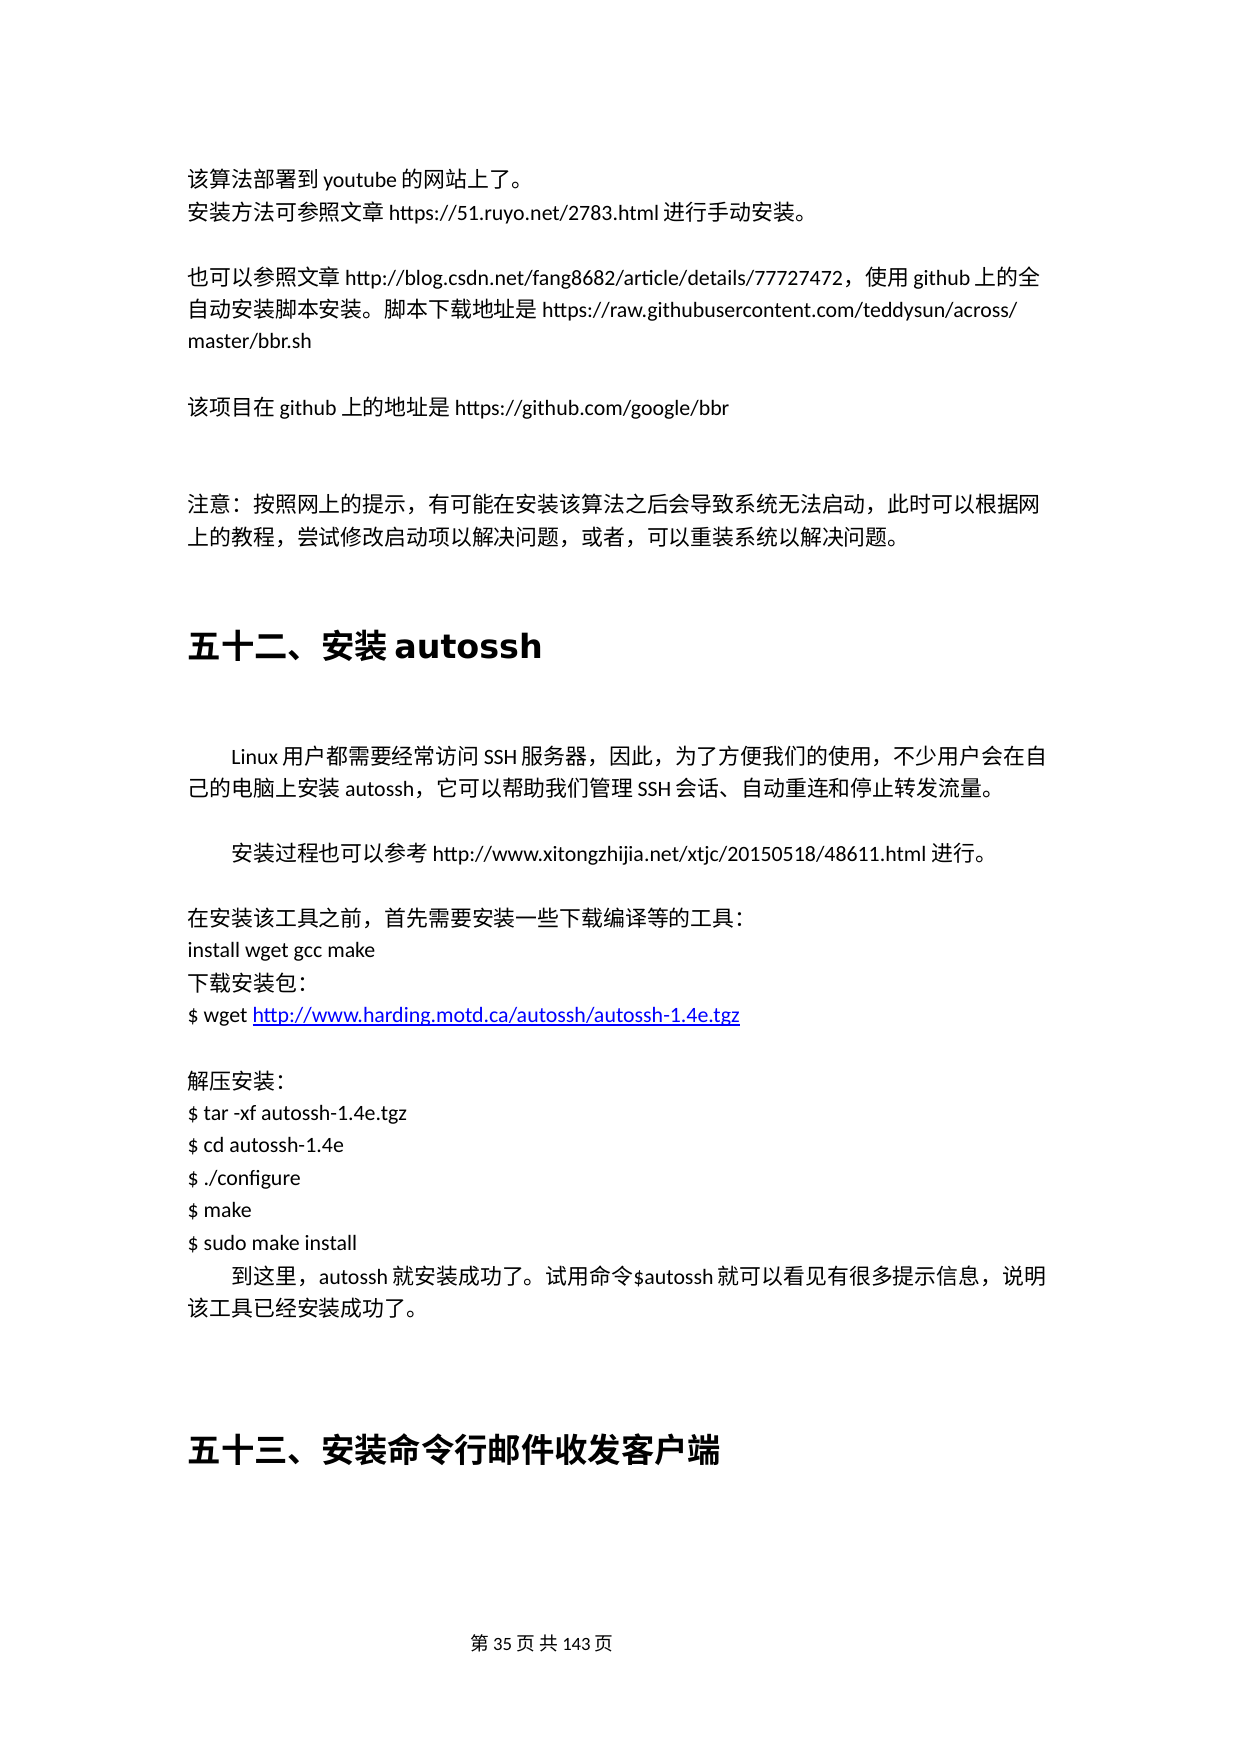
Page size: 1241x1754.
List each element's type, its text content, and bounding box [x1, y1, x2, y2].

text 在安装该工具之前，首先需要安装一些下载编译等的工具： [187, 901, 1053, 933]
text $ ./configure [187, 1161, 1053, 1193]
text 下载安装包： [187, 966, 1053, 998]
text 该项目在github上的地址是https://github.com/google/bbr [187, 389, 1053, 422]
text $ sudo make install [187, 1226, 1053, 1258]
text 注意：按照网上的提示，有可能在安装该算法之后会导致系统无法启动，此时可以根据网上的教程，尝试修改启动项以解决问题，或者，可以重装系统以解决问题。 [187, 487, 1053, 552]
text 解压安装： [187, 1063, 1053, 1096]
text $ wget http://www.harding.motd.ca/autossh/autossh-1.4e.tgz [187, 998, 1053, 1031]
text 安装过程也可以参考http://www.xitongzhijia.net/xtjc/20150518/48611.html进行。 [187, 836, 1053, 868]
text $ make [187, 1193, 1053, 1226]
text Linux用户都需要经常访问SSH服务器，因此，为了方便我们的使用，不少用户会在自己的电脑上安装autossh，它可以帮助我们管理SSH会话、自动重连和停止转发流量。 [187, 738, 1053, 803]
text $ cd autossh-1.4e [187, 1128, 1053, 1161]
text 到这里，autossh就安装成功了。试用命令$autossh就可以看见有很多提示信息，说明该工具已经安装成功了。 [187, 1258, 1053, 1323]
text 安装方法可参照文章https://51.ruyo.net/2783.html进行手动安装。 [187, 194, 1053, 227]
subtitle 五十三、安装命令行邮件收发客户端 [187, 1415, 1053, 1480]
subtitle 五十二、安装autossh [187, 612, 1053, 677]
text install wget gcc make [187, 933, 1053, 966]
text 也可以参照文章http://blog.csdn.net/fang8682/article/details/77727472，使用github上的全自动安装脚本安装。脚本下载地址是https://raw.githubusercontent.com/teddysun/across/master/bbr.sh [187, 259, 1053, 357]
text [187, 162, 1053, 194]
text $ tar -xf autossh-1.4e.tgz [187, 1096, 1053, 1128]
